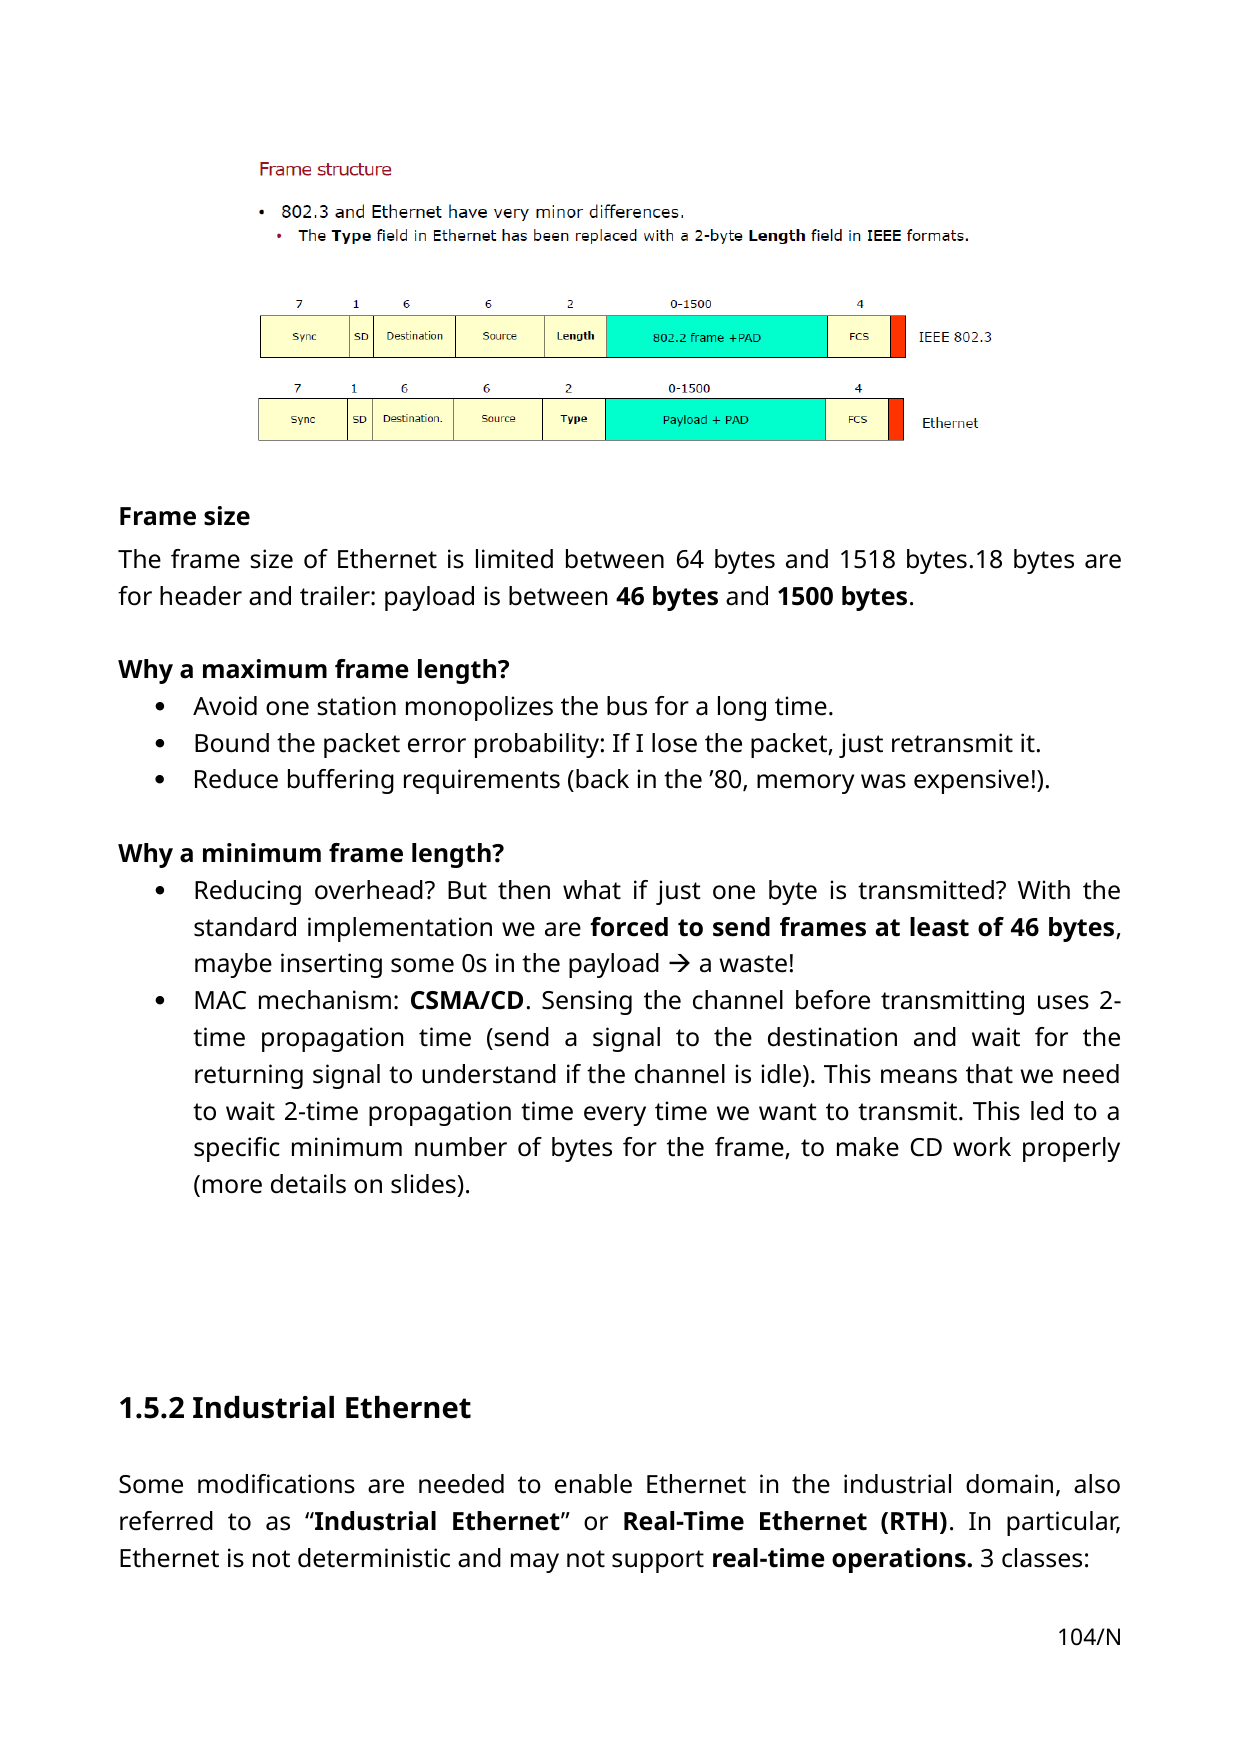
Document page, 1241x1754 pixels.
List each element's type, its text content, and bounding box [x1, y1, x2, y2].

subtitle 1.5.2 Industrial Ethernet [118, 1387, 1122, 1427]
list Reduce buffering requirements (back in the ’80, memory was expensive!). [155, 762, 1122, 796]
text Some modifications are needed to enable Ethernet in the industrial domain, also referred to as “Industrial Ethernet” or Real-Time Ethernet (RTH). In particular, Ethernet is not deterministic and may not support real-time operations. 3 classes: [118, 1467, 1122, 1574]
list Bound the packet error probability: If I lose the packet, just retransmit it. [156, 725, 1122, 759]
text The frame size of Ethernet is limited between 64 bytes and 1518 bytes.18 bytes are for header and trailer: payload is between 46 bytes and 1500 bytes. [118, 542, 1122, 612]
text Frame size [118, 498, 1122, 533]
text Why a minimum frame length? [118, 836, 1122, 870]
list Reducing overhead? But then what if just one byte is transmitted? With the standard implementation we are forced to send frames at least of 46 bytes, maybe inserting some 0s in the payload a waste! [156, 872, 1122, 980]
list MAC mechanism: CSMA/CD. Sensing the channel before transmitting uses 2-time propagation time (send a signal to the destination and wait for the returning signal to understand if the channel is idle). This means that we need to wait 2-time propagation time every time we want to transmit. This led to a specific minimum number of bytes for the frame, to make CD work properly (more details on slides). [156, 983, 1122, 1201]
text Why a maximum frame length? [118, 652, 1122, 686]
list Avoid one station monopolizes the bus for a long time. [156, 689, 1122, 723]
picture [230, 147, 1011, 460]
